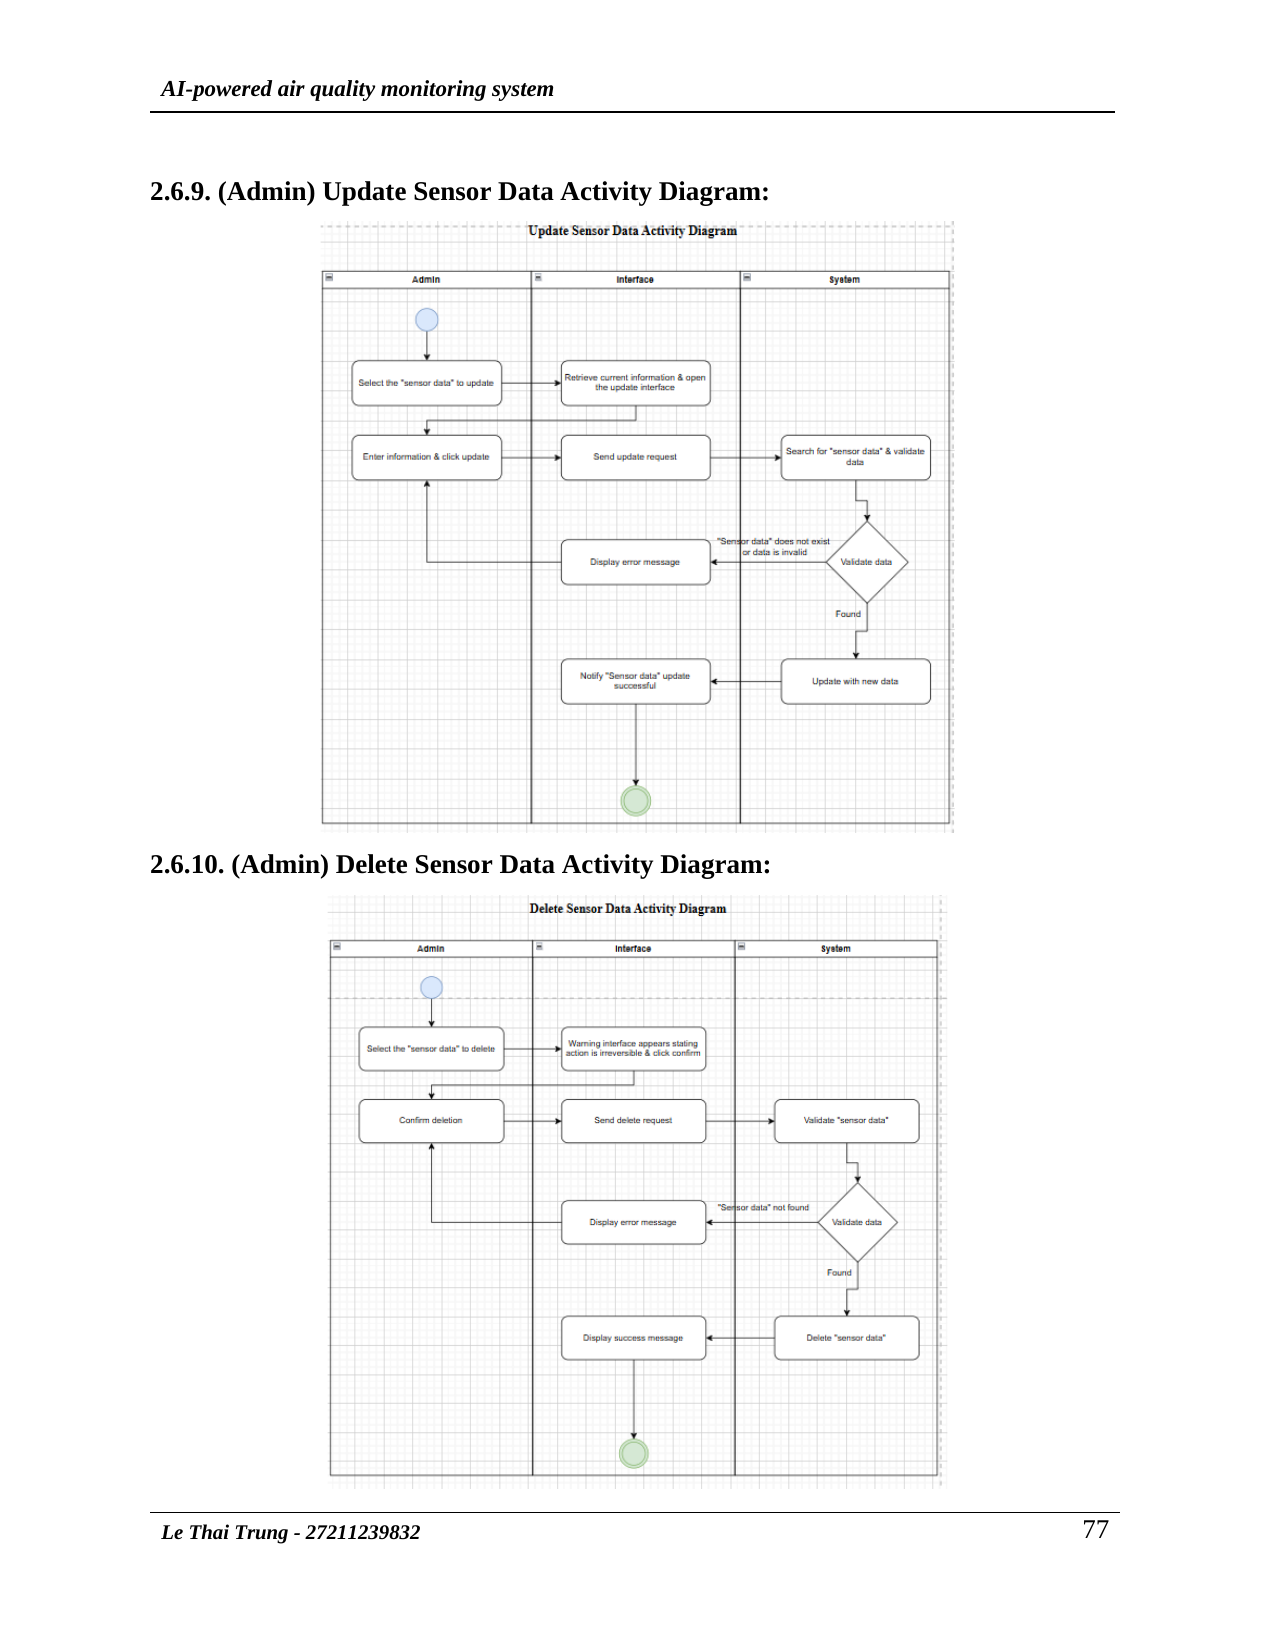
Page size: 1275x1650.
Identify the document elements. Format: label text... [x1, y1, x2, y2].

picture [327, 895, 948, 1489]
text 2.6.10. (Admin) Delete Sensor Data Activity Diagram: [150, 848, 1125, 879]
picture [320, 221, 955, 833]
text 2.6.9. (Admin) Update Sensor Data Activity Diagram: [150, 175, 1125, 206]
